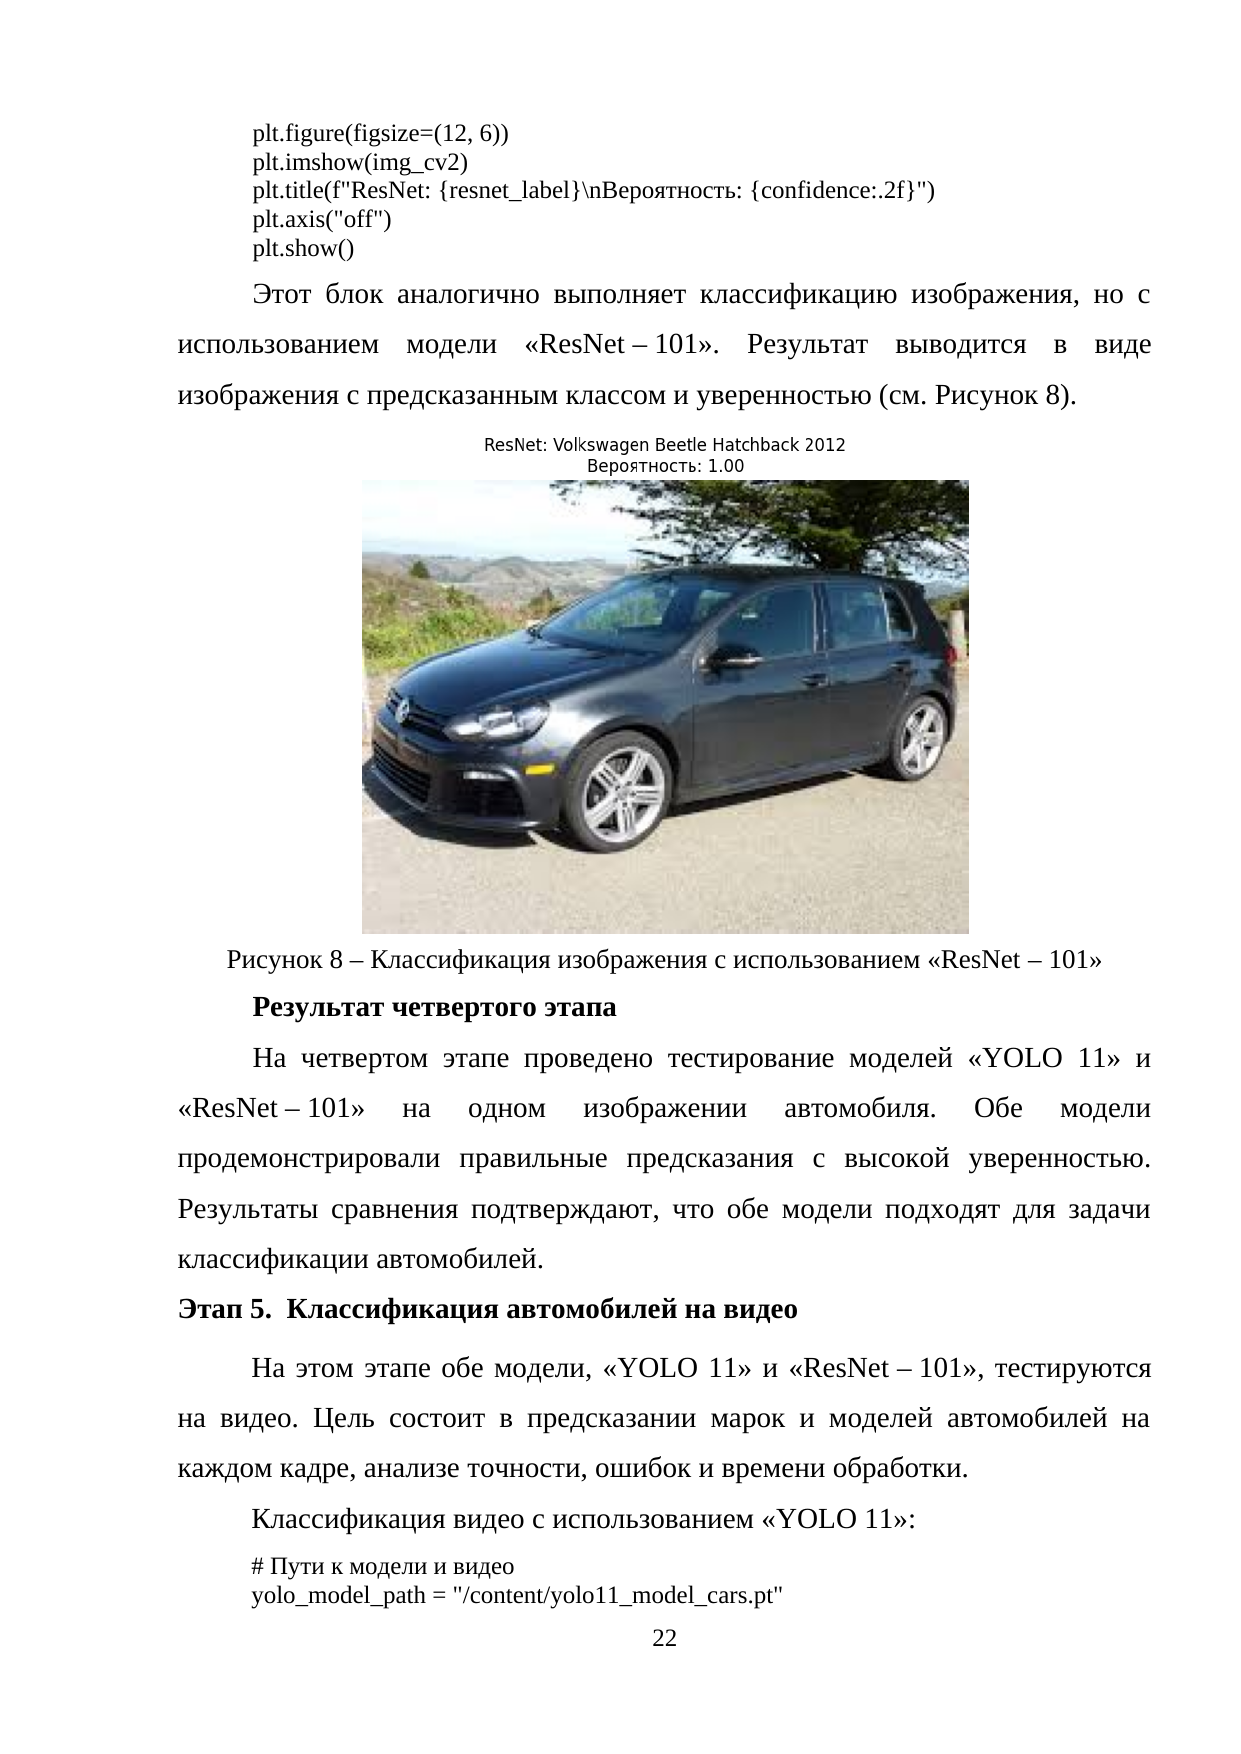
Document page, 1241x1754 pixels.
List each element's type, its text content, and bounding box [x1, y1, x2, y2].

text plt.imshow(img_cv2) [177, 147, 1152, 176]
picture [352, 427, 977, 943]
text Классификация видео с использованием «YOLO 11»: [177, 1501, 1152, 1534]
text # Пути к модели и видео [177, 1551, 1152, 1580]
text plt.axis("off") [177, 204, 1152, 233]
text plt.title(f"ResNet: {resnet_label}\nВероятность: {confidence:.2f}") [177, 176, 1152, 204]
text plt.show() [177, 233, 1152, 262]
text На четвертом этапе проведено тестирование моделей «YOLO 11» и «ResNet – 101» на одном изображении автомобиля. Обе модели продемонстрировали правильные предсказания с высокой уверенностью. Результаты сравнения подтверждают, что обе модели подходят для задачи классификации автомобилей. [177, 1040, 1152, 1274]
text Результат четвертого этапа [177, 989, 1152, 1023]
text plt.figure(figsize=(12, 6)) [177, 118, 1152, 147]
subtitle Этап 5. Классификация автомобилей на видео [177, 1291, 1152, 1325]
text yolo_model_path = "/content/yolo11_model_cars.pt" [177, 1580, 1152, 1609]
text Рисунок 8 – Классификация изображения с использованием «ResNet – 101» [177, 943, 1152, 974]
text На этом этапе обе модели, «YOLO 11» и «ResNet – 101», тестируются на видео. Цель состоит в предсказании марок и моделей автомобилей на каждом кадре, анализе точности, ошибок и времени обработки. [177, 1350, 1152, 1484]
text Этот блок аналогично выполняет классификацию изображения, но с использованием модели «ResNet – 101». Результат выводится в виде изображения с предсказанным классом и уверенностью (см. Рисунок 8). [177, 276, 1152, 410]
